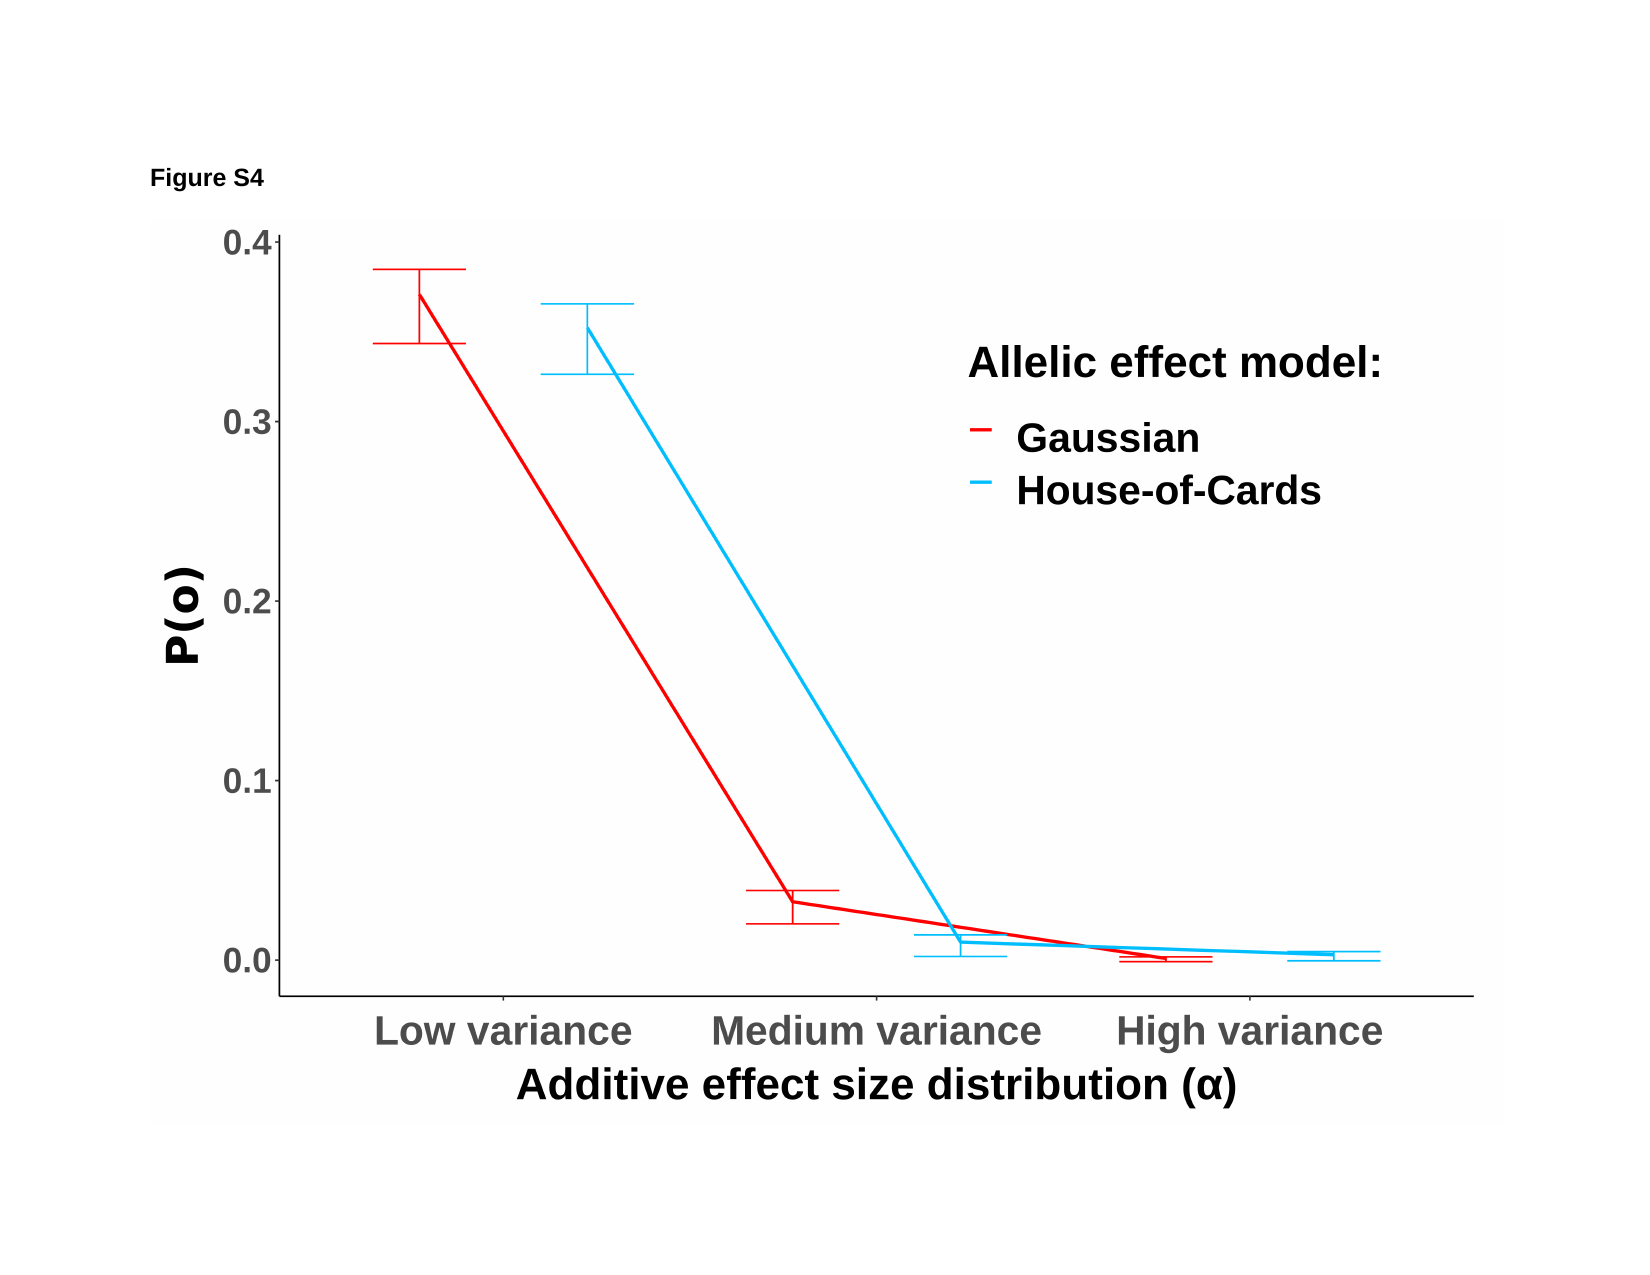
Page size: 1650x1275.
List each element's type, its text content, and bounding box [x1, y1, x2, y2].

picture [150, 219, 1505, 1124]
subtitle Figure S4 [150, 162, 1500, 191]
